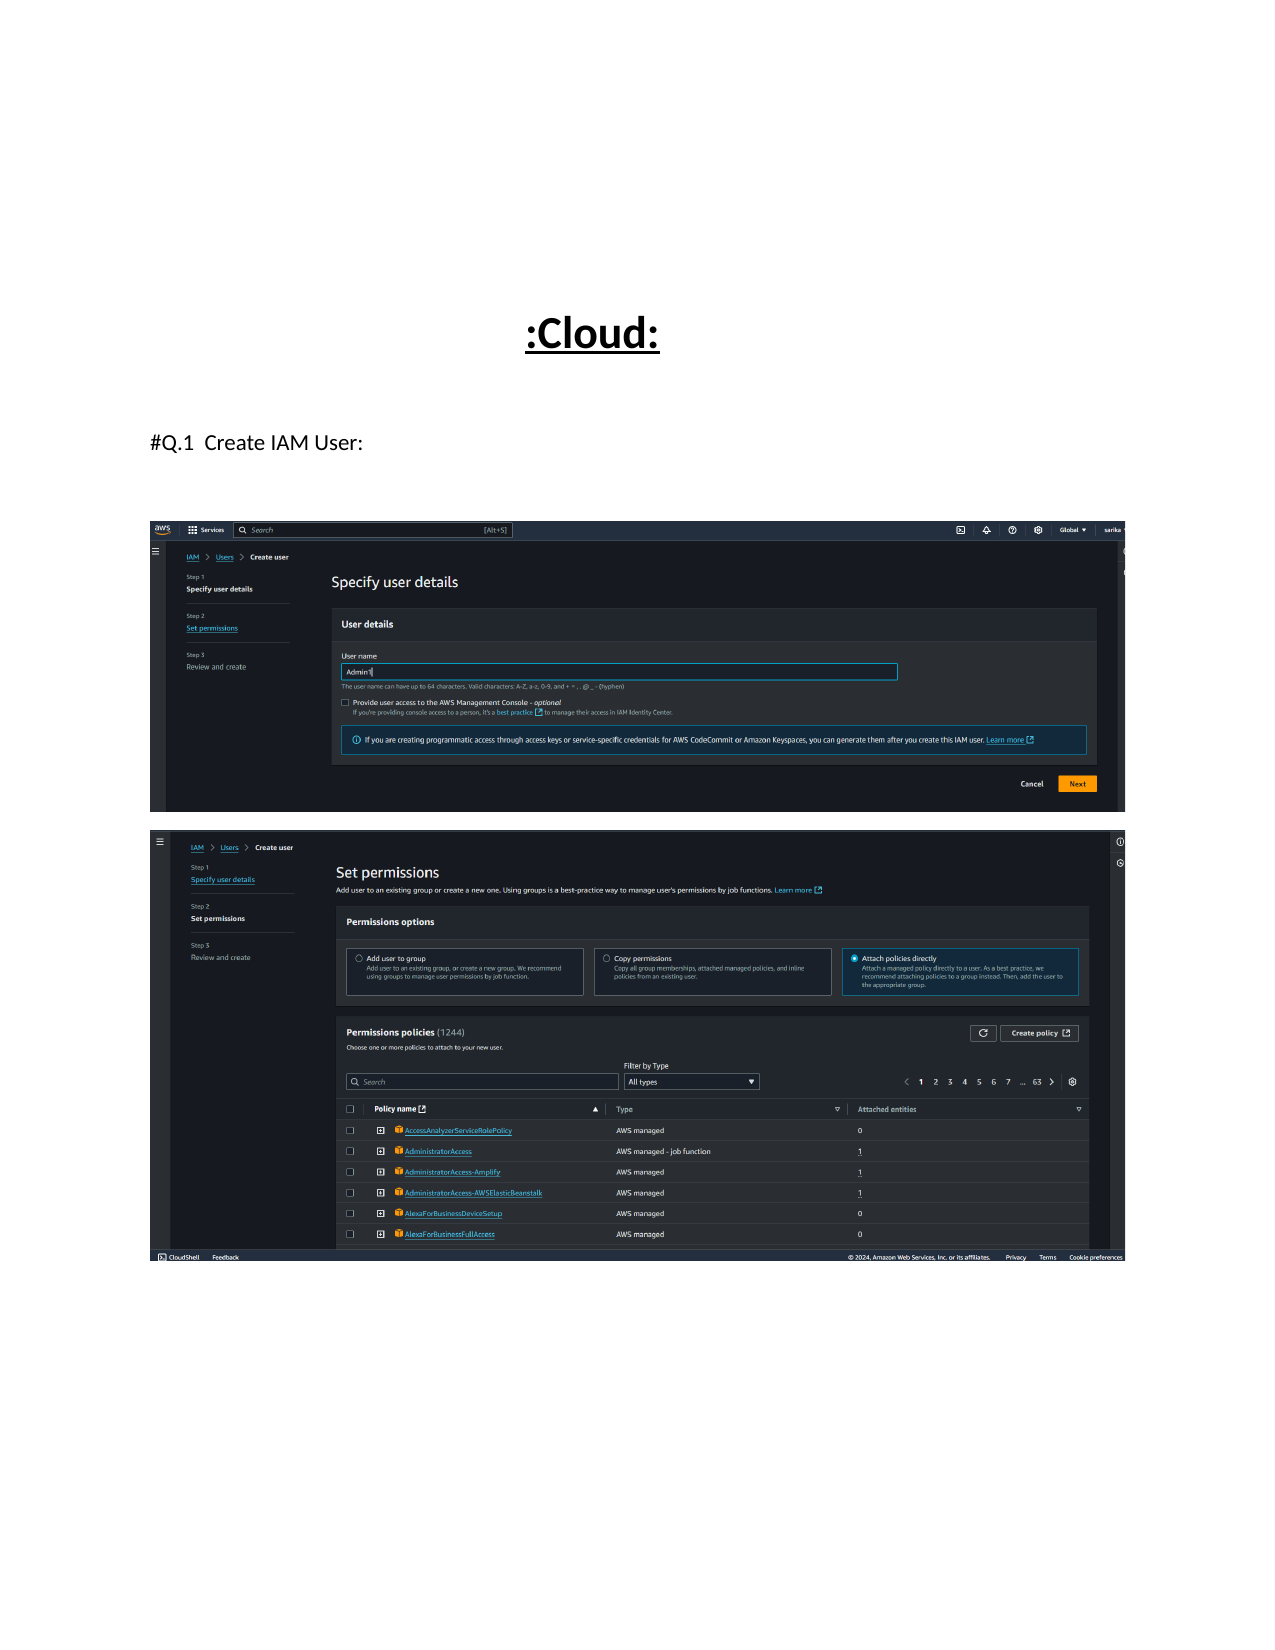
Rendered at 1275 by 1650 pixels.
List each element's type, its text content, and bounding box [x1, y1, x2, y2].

text :Cloud: [450, 304, 1125, 360]
picture [150, 521, 1125, 812]
text #Q.1 Create IAM User: [150, 428, 1125, 456]
picture [150, 830, 1125, 1261]
